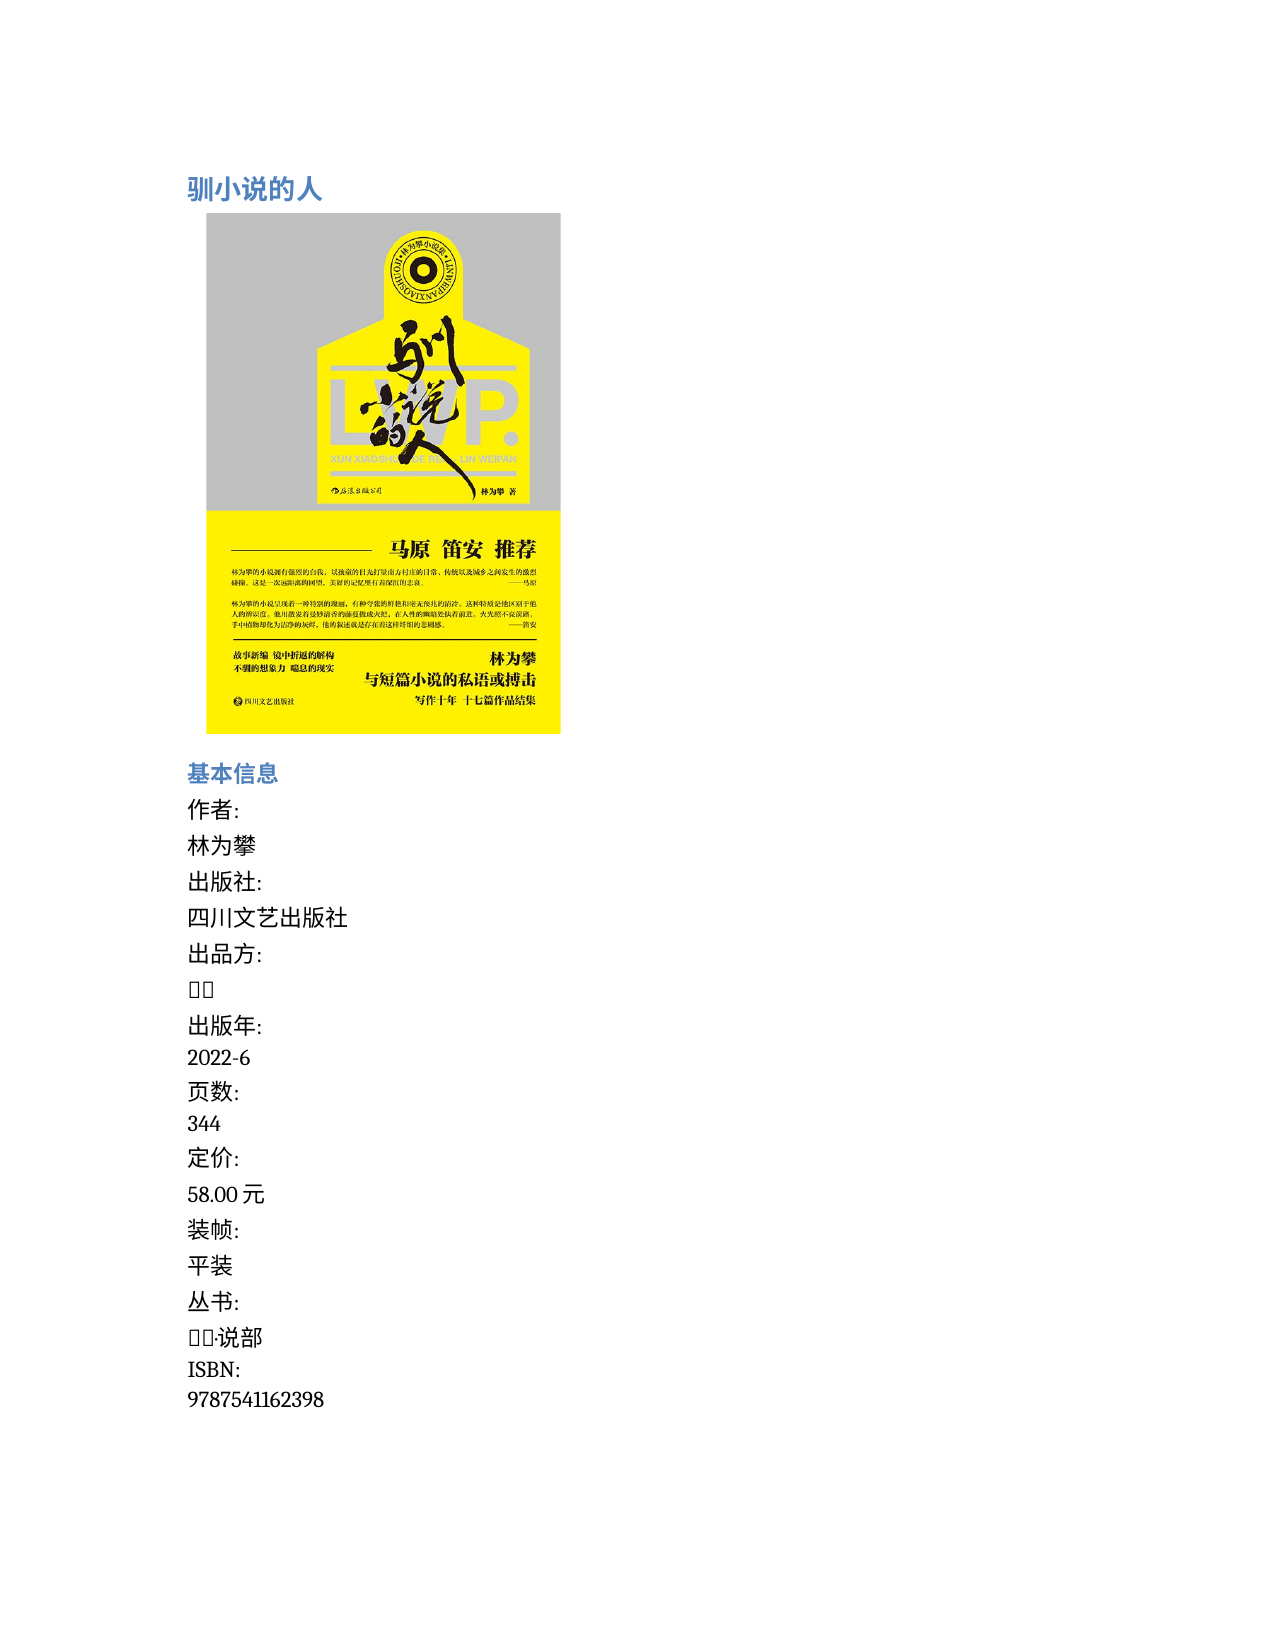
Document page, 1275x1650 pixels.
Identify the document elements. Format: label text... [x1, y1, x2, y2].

picture [206, 213, 561, 734]
text 作者: 林为攀 出版社: 四川文艺出版社 出品方: 后浪 出版年: 2022-6 页数: 344 定价: 58.00元 装帧: 平装 丛书: 后浪·说部 ISBN: 9787541162398 [187, 794, 1087, 1444]
subtitle 驯小说的人 [187, 171, 1087, 208]
subtitle 基本信息 [187, 758, 1087, 790]
